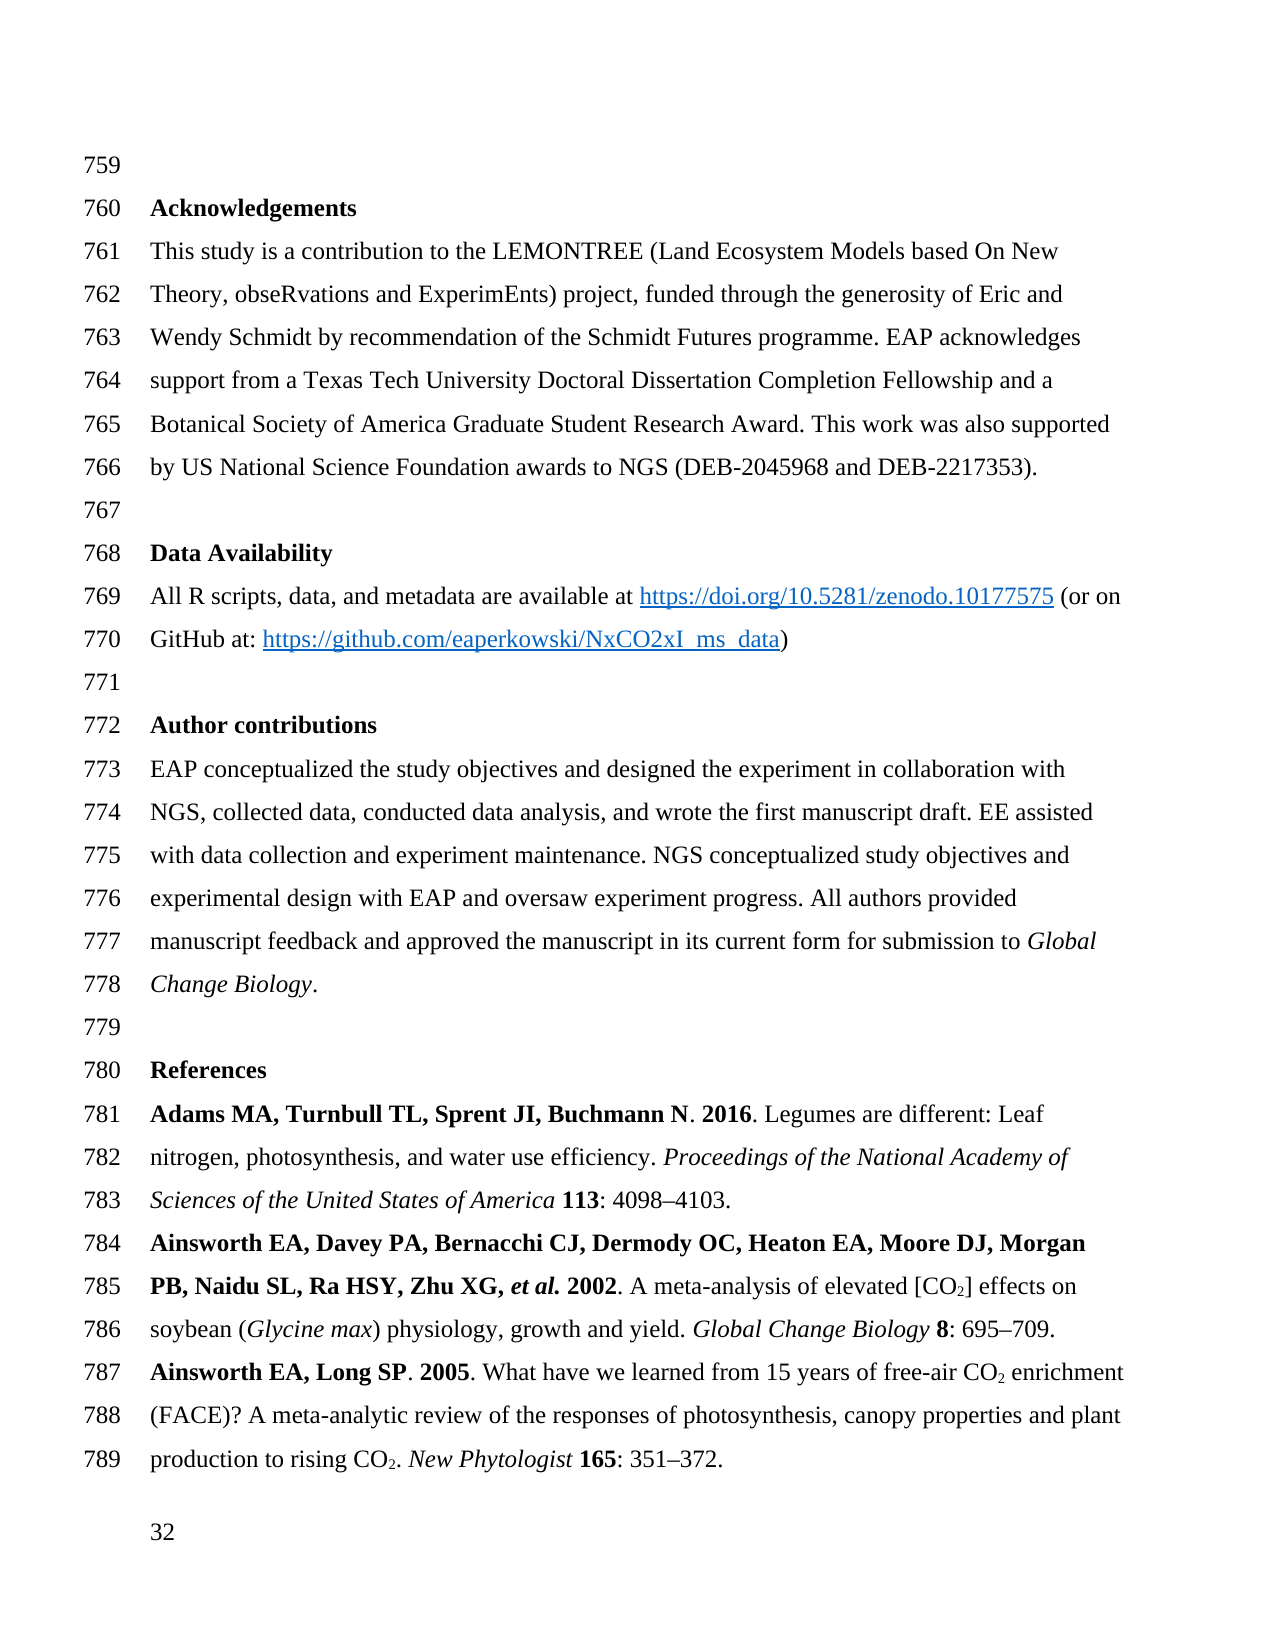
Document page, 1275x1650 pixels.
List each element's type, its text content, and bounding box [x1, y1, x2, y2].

text Ainsworth EA, Davey PA, Bernacchi CJ, Dermody OC, Heaton EA, Moore DJ, Morgan PB, Naidu SL, Ra HSY, Zhu XG, et al. 2002. A meta-analysis of elevated [CO2] effects on soybean (Glycine max) physiology, growth and yield. Global Change Biology 8: 695–709. [150, 1228, 1125, 1343]
text Data Availability [150, 538, 1125, 567]
text Author contributions [150, 711, 1125, 739]
text Ainsworth EA, Long SP. 2005. What have we learned from 15 years of free-air CO2 enrichment (FACE)? A meta-analytic review of the responses of photosynthesis, canopy properties and plant production to rising CO2. New Phytologist 165: 351–372. [150, 1357, 1125, 1472]
text Acknowledgements [150, 193, 1125, 222]
text All R scripts, data, and metadata are available at https://doi.org/10.5281/zenodo.10177575 (or on GitHub at: https://github.com/eaperkowski/NxCO2xI_ms_data) [150, 581, 1125, 653]
text EAP conceptualized the study objectives and designed the experiment in collaboration with NGS, collected data, conducted data analysis, and wrote the first manuscript draft. EE assisted with data collection and experiment maintenance. NGS conceptualized study objectives and experimental design with EAP and oversaw experiment progress. All authors provided manuscript feedback and approved the manuscript in its current form for submission to Global Change Biology. [150, 754, 1125, 998]
text This study is a contribution to the LEMONTREE (Land Ecosystem Models based On New Theory, obseRvations and ExperimEnts) project, funded through the generosity of Eric and Wendy Schmidt by recommendation of the Schmidt Futures programme. EAP acknowledges support from a Texas Tech University Doctoral Dissertation Completion Fellowship and a Botanical Society of America Graduate Student Research Award. This work was also supported by US National Science Foundation awards to NGS (DEB-2045968 and DEB-2217353). [150, 236, 1125, 481]
text Adams MA, Turnbull TL, Sprent JI, Buchmann N. 2016. Legumes are different: Leaf nitrogen, photosynthesis, and water use efficiency. Proceedings of the National Academy of Sciences of the United States of America 113: 4098–4103. [150, 1099, 1125, 1214]
text References [150, 1056, 1125, 1084]
